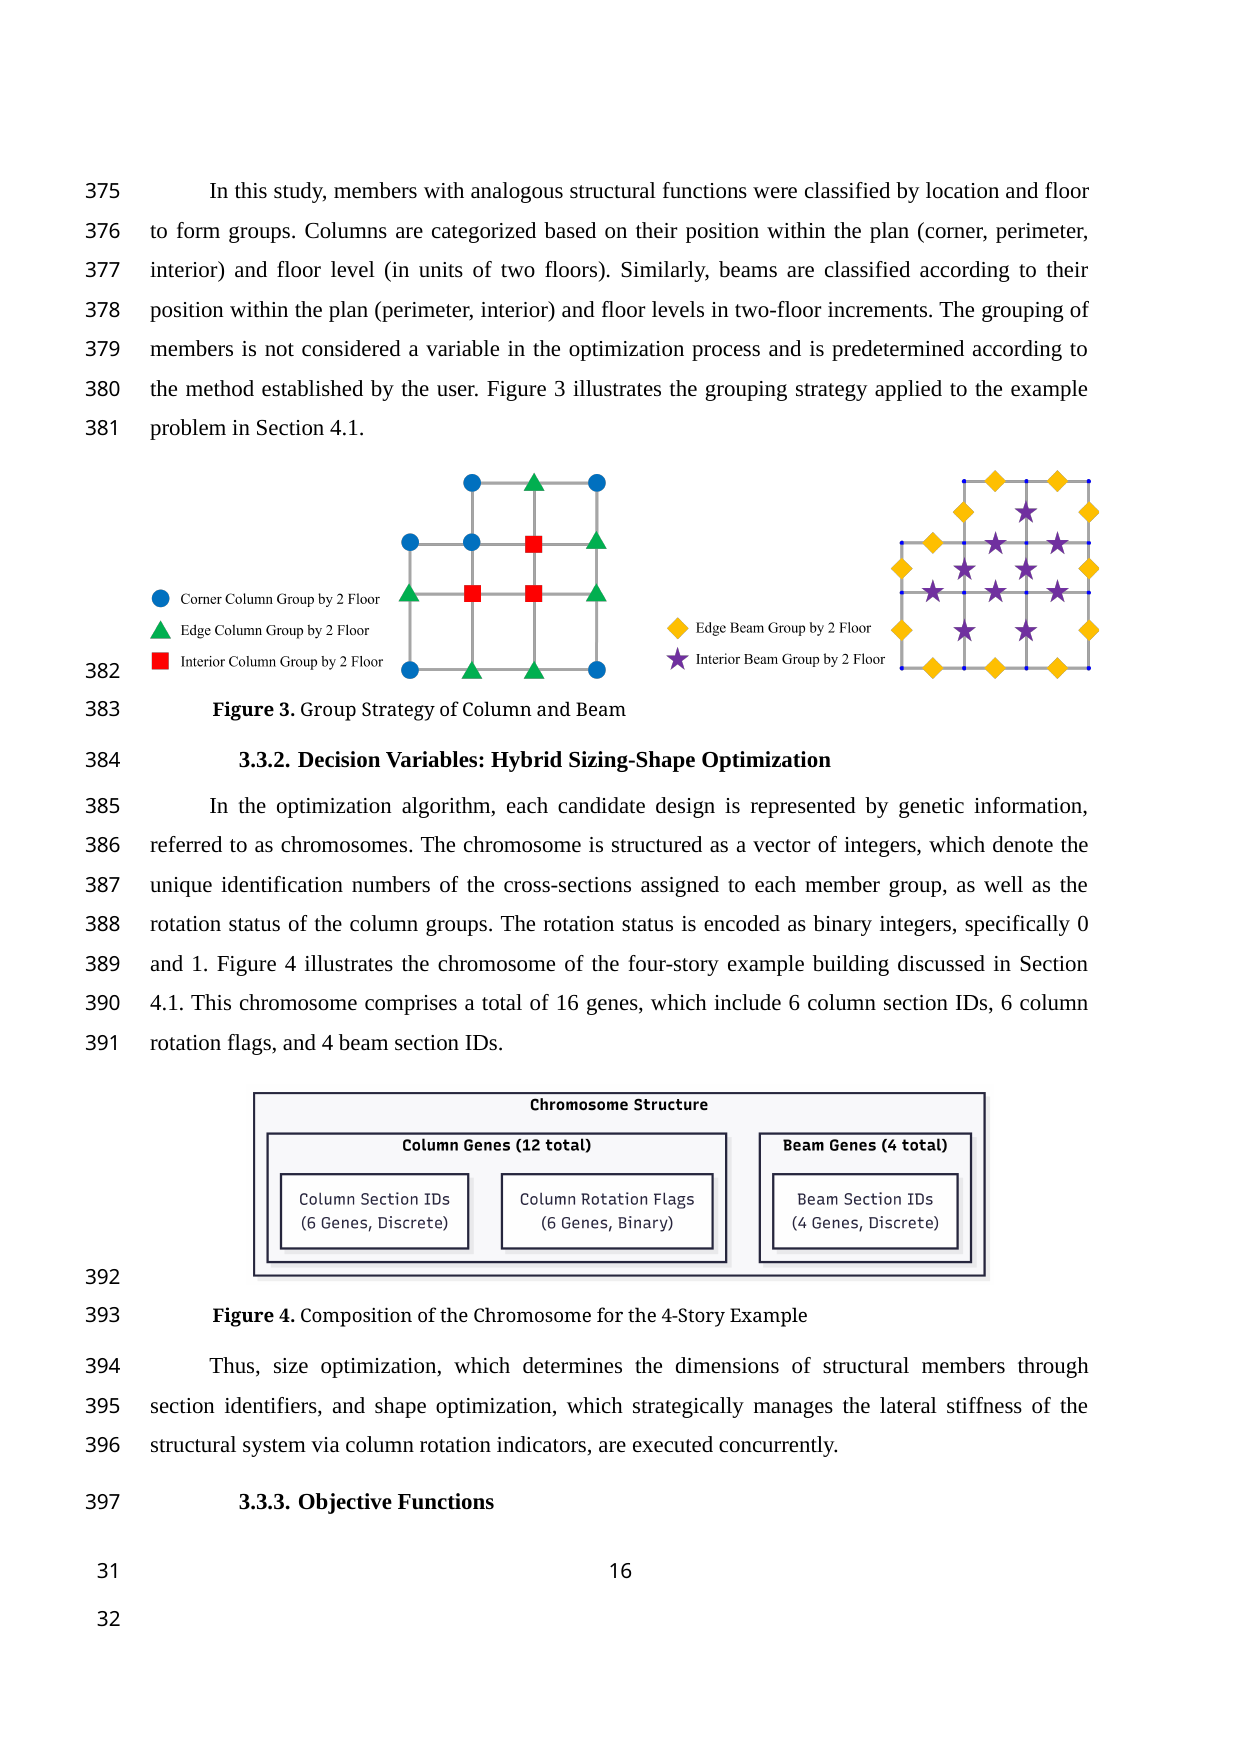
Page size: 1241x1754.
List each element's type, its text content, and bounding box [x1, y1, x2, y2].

picture [150, 470, 1100, 679]
picture [246, 1084, 995, 1285]
list Decision Variables: Hybrid Sizing-Shape Optimization [239, 747, 1090, 773]
text Thus, size optimization, which determines the dimensions of structural members through section identifiers, and shape optimization, which strategically manages the lateral stiffness of the structural system via column rotation indicators, are executed concurrently. [150, 1353, 1090, 1458]
text Figure 3. Group Strategy of Column and Beam [212, 697, 1090, 722]
list Objective Functions [239, 1488, 1090, 1514]
text In this study, members with analogous structural functions were classified by location and floor to form groups. Columns are categorized based on their position within the plan (corner, perimeter, interior) and floor level (in units of two floors). Similarly, beams are classified according to their position within the plan (perimeter, interior) and floor levels in two-floor increments. The grouping of members is not considered a variable in the optimization process and is predetermined according to the method established by the user. Figure 3 illustrates the grouping strategy applied to the example problem in Section 4.1. [150, 177, 1090, 440]
text Figure 4. Composition of the Chromosome for the 4-Story Example [212, 1303, 1090, 1328]
text In the optimization algorithm, each candidate design is represented by genetic information, referred to as chromosomes. The chromosome is structured as a vector of integers, which denote the unique identification numbers of the cross-sections assigned to each member group, as well as the rotation status of the column groups. The rotation status is encoded as binary integers, specifically 0 and 1. Figure 4 illustrates the chromosome of the four-story example building discussed in Section 4.1. This chromosome comprises a total of 16 genes, which include 6 column section IDs, 6 column rotation flags, and 4 beam section IDs. [150, 792, 1090, 1055]
